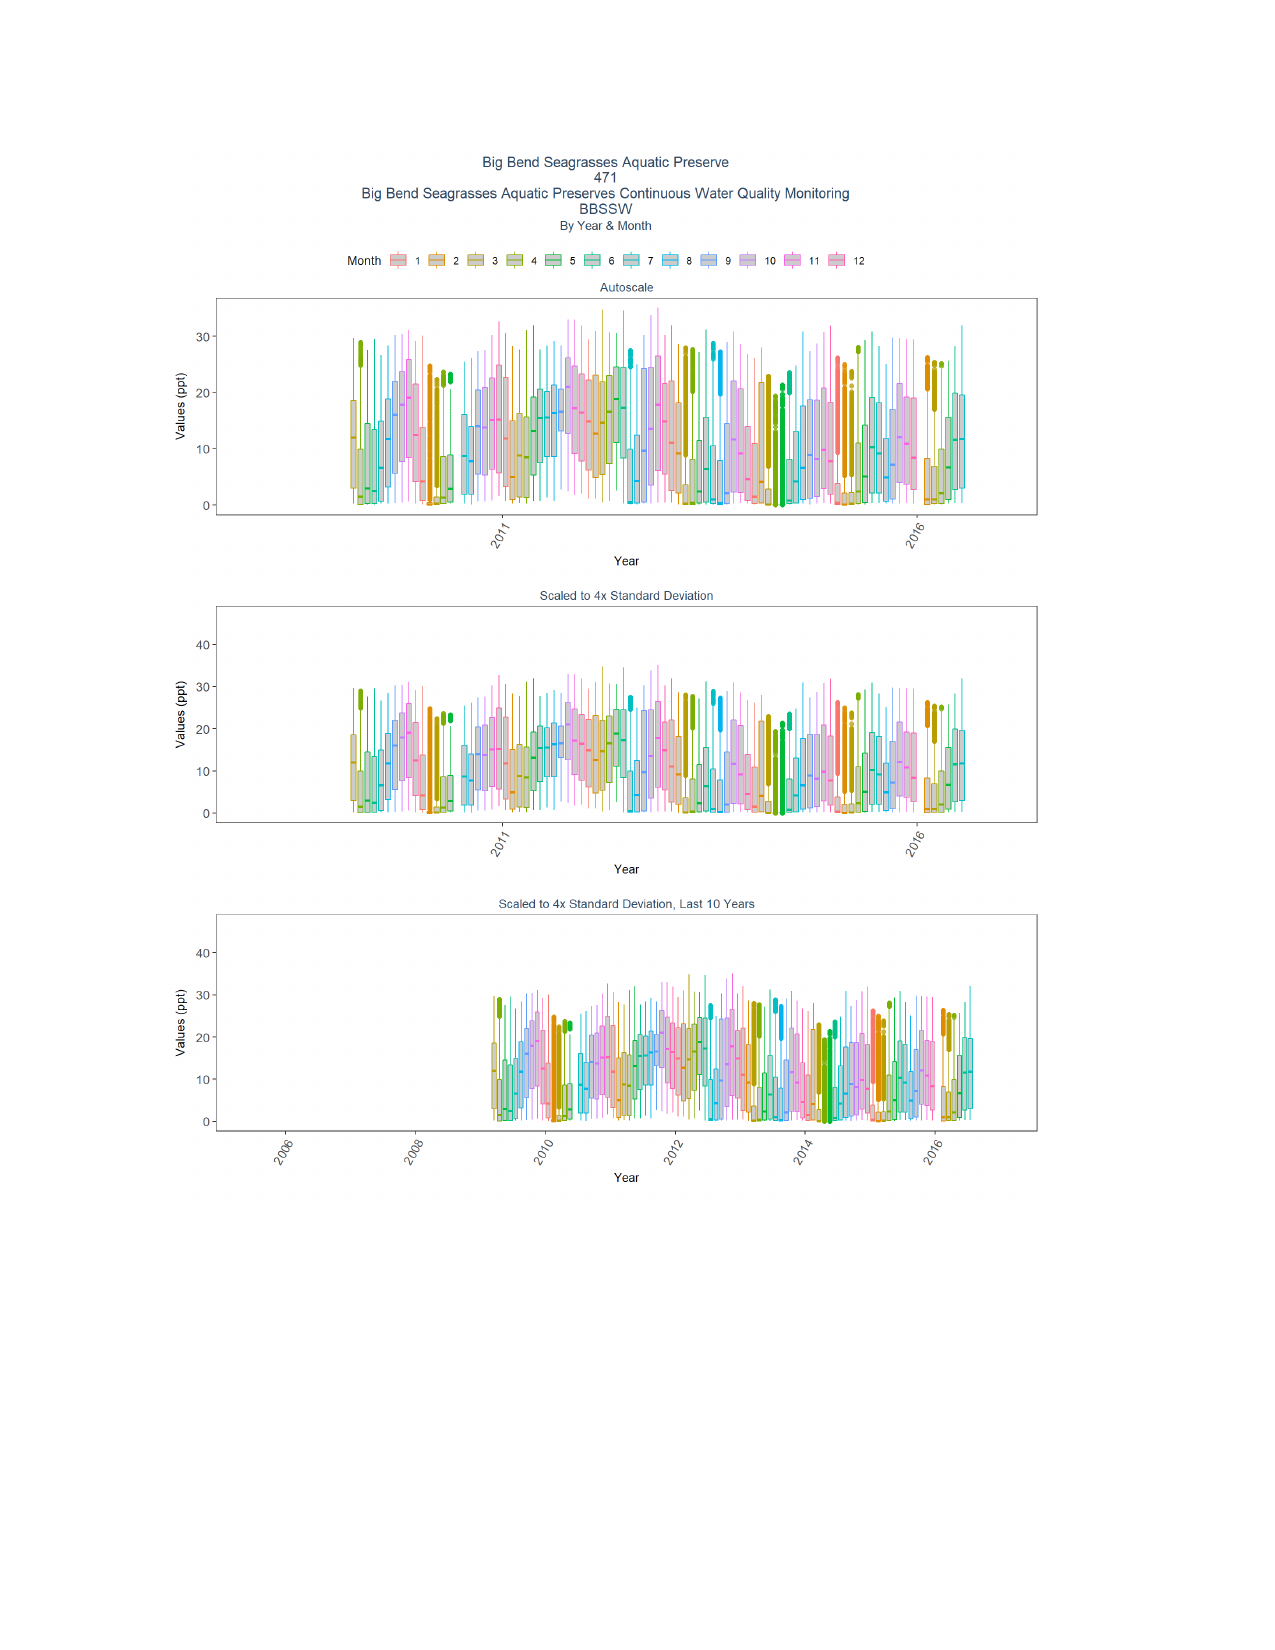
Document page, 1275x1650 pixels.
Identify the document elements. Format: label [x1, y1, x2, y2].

picture [168, 150, 1044, 1200]
